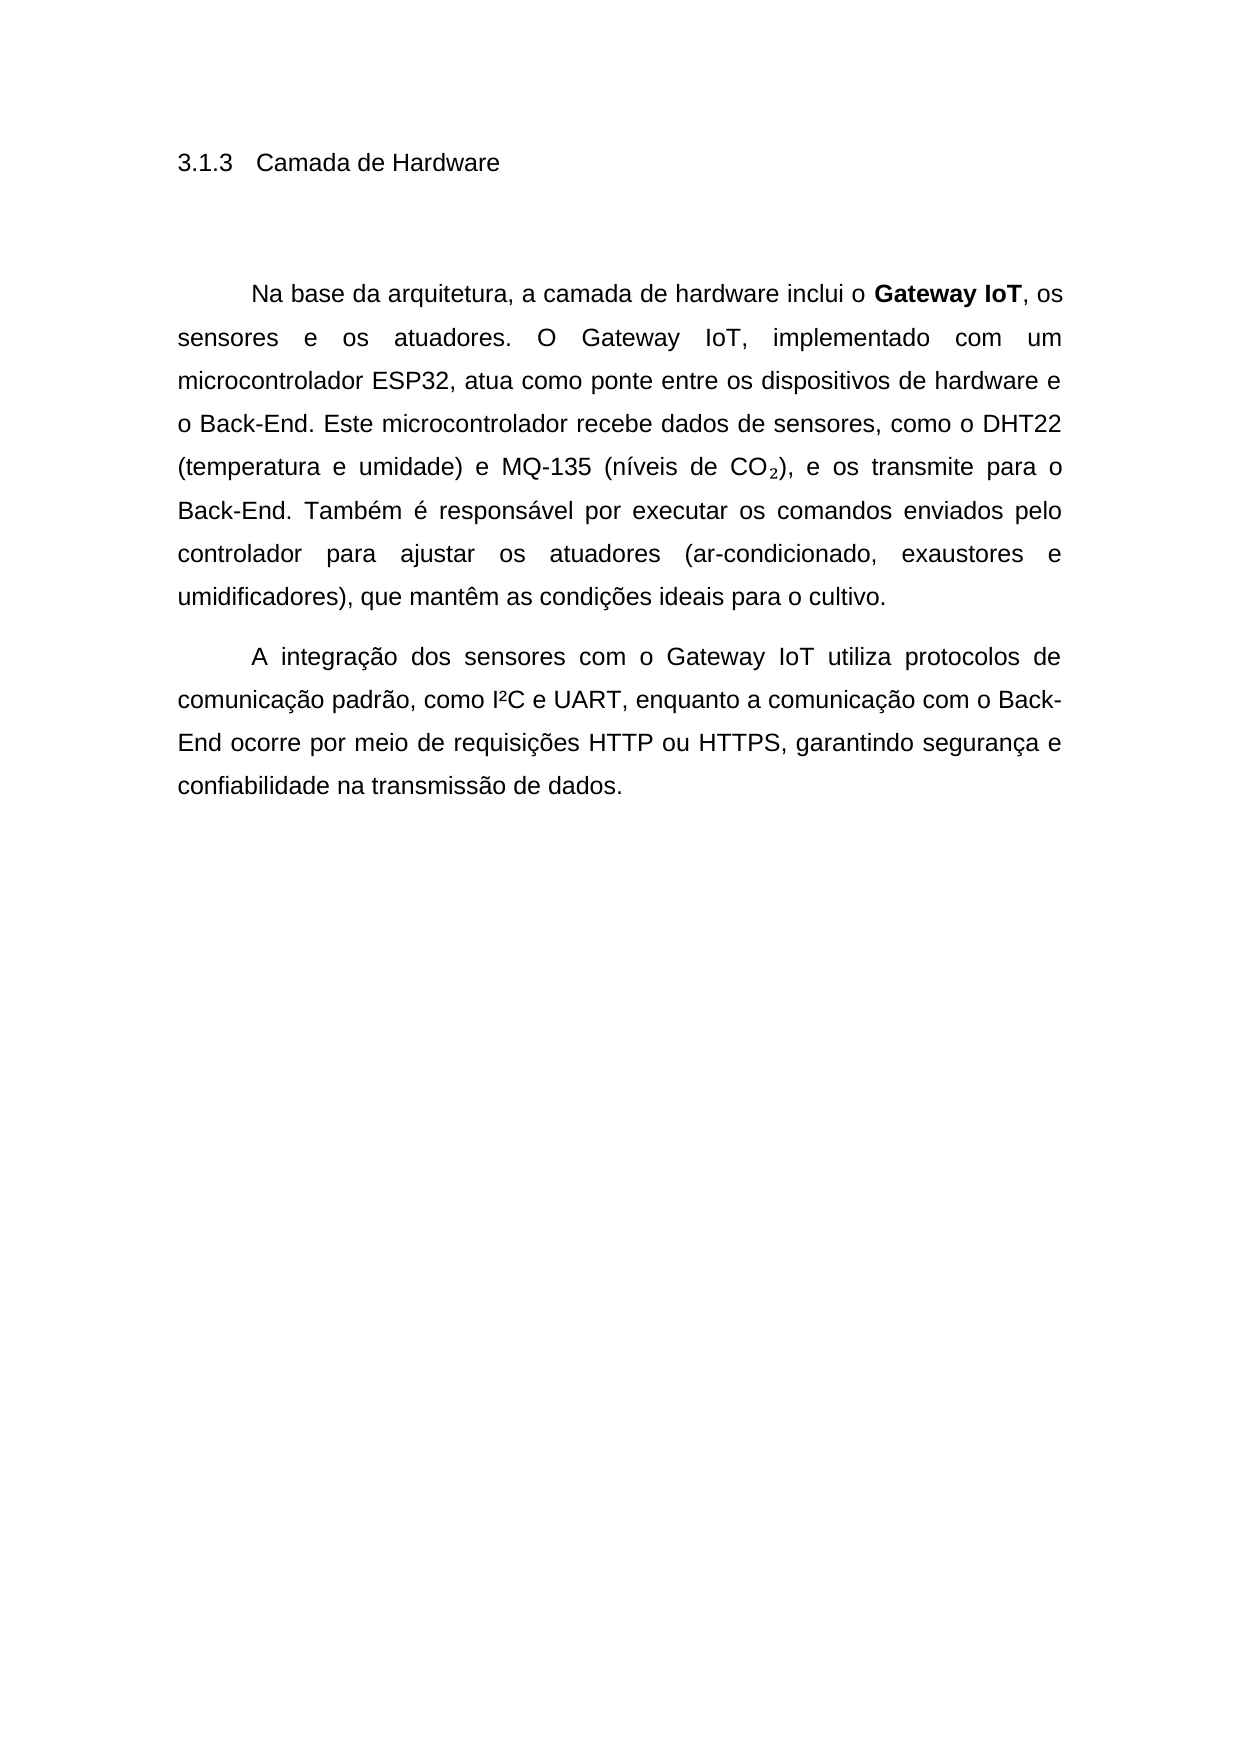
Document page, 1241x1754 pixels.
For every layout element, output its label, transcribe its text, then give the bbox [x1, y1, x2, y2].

subtitle Camada de Hardware [177, 148, 1063, 176]
text Na base da arquitetura, a camada de hardware inclui o Gateway IoT, os sensores e os atuadores. O Gateway IoT, implementado com um microcontrolador ESP32, atua como ponte entre os dispositivos de hardware e o Back-End. Este microcontrolador recebe dados de sensores, como o DHT22 (temperatura e umidade) e MQ-135 (níveis de CO₂), e os transmite para o Back-End. Também é responsável por executar os comandos enviados pelo controlador para ajustar os atuadores (ar-condicionado, exaustores e umidificadores), que mantêm as condições ideais para o cultivo. [177, 279, 1063, 611]
text A integração dos sensores com o Gateway IoT utiliza protocolos de comunicação padrão, como I²C e UART, enquanto a comunicação com o Back-End ocorre por meio de requisições HTTP ou HTTPS, garantindo segurança e confiabilidade na transmissão de dados. [177, 642, 1063, 800]
